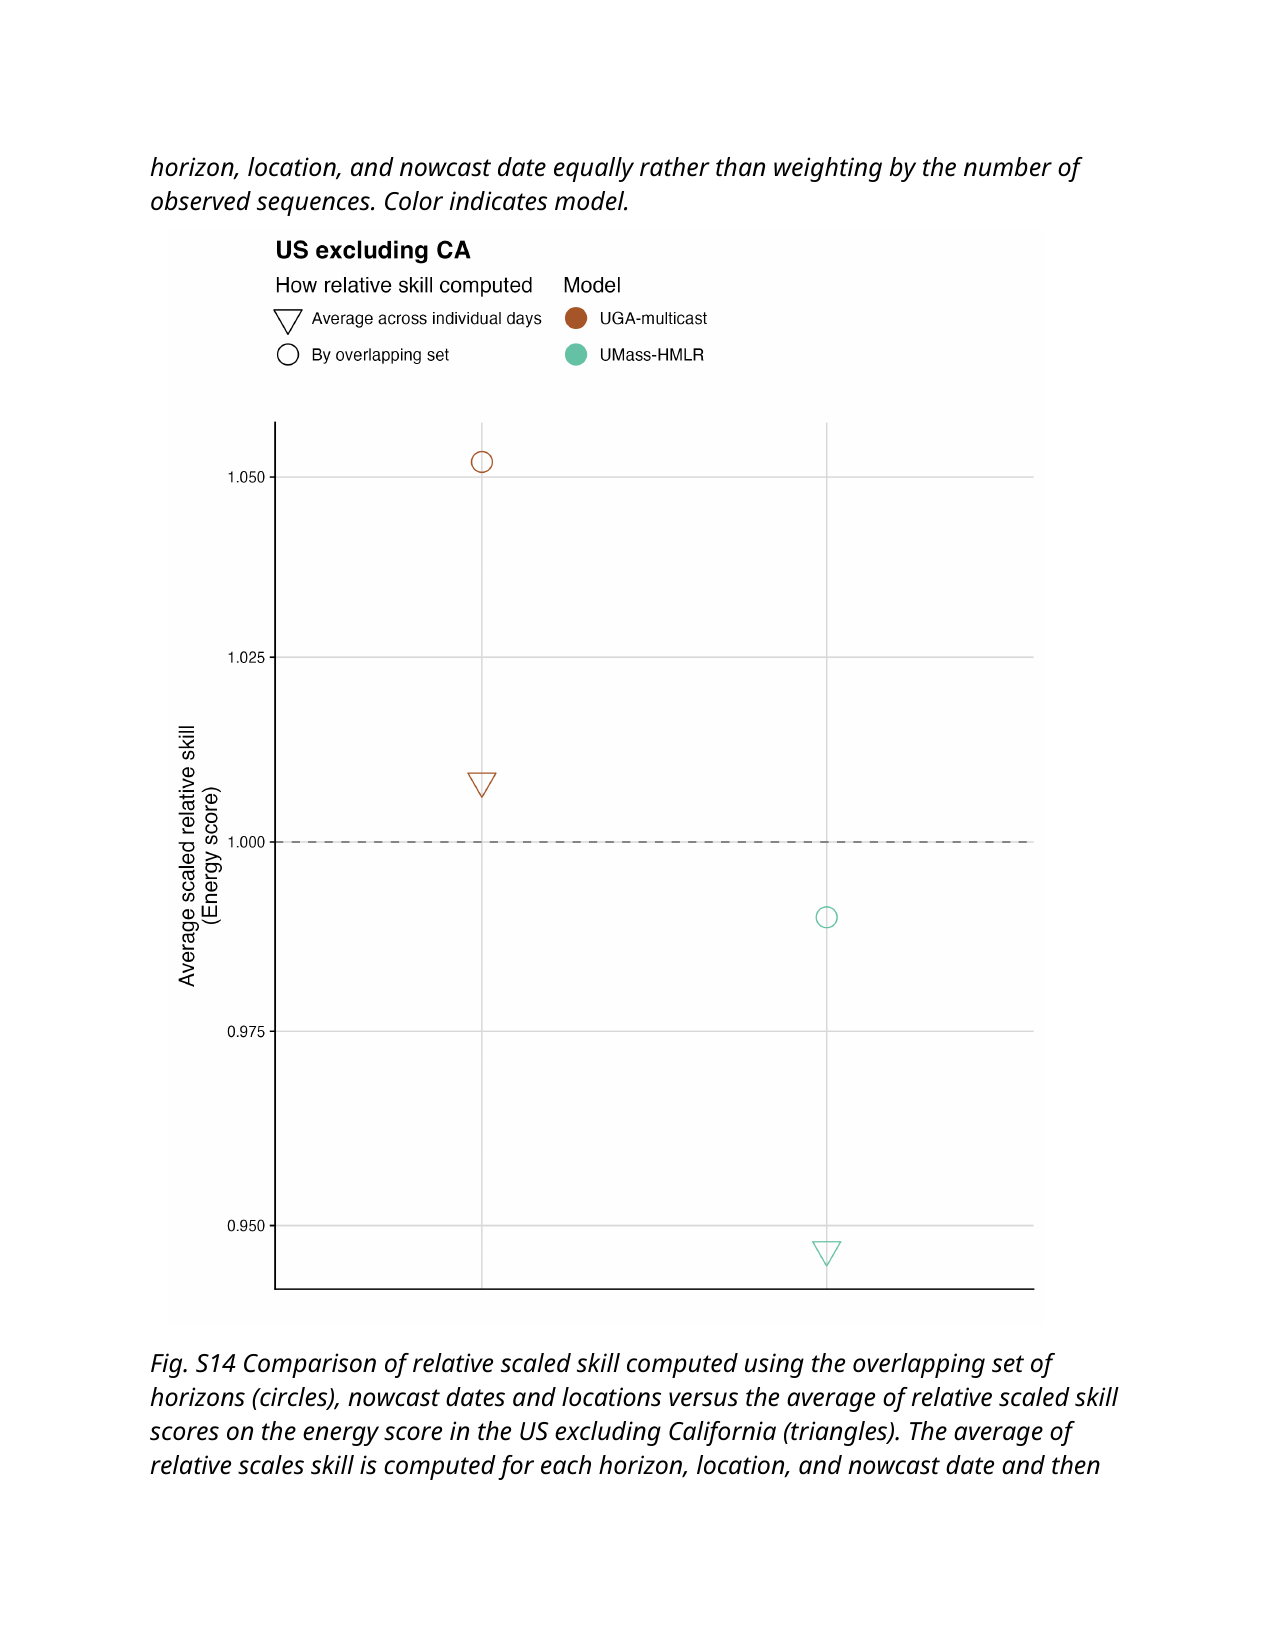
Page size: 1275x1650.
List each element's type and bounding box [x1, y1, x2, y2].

text [150, 150, 1125, 218]
picture [168, 230, 1044, 1325]
text [150, 1345, 1125, 1481]
